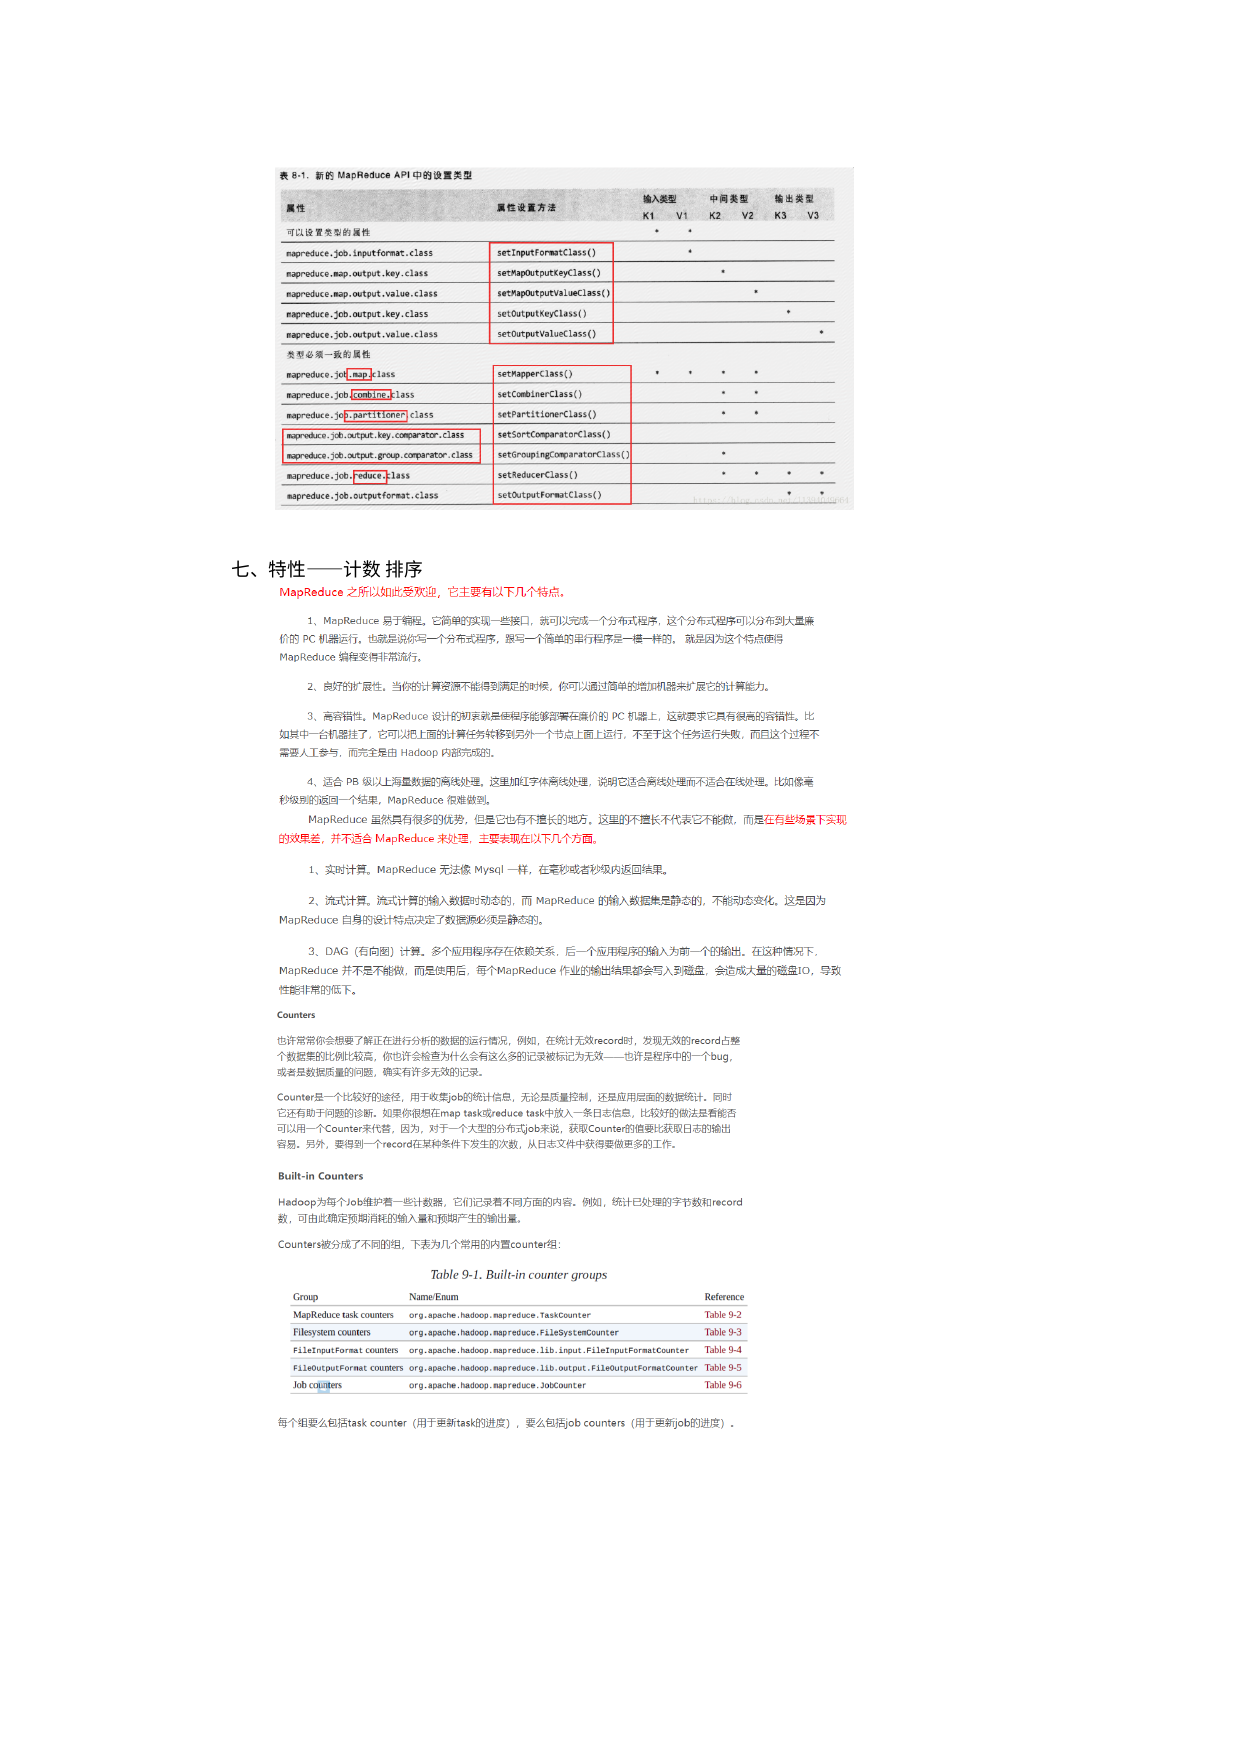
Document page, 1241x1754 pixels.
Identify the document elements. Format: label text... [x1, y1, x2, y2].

picture [275, 812, 852, 995]
picture [275, 584, 825, 809]
picture [275, 1169, 767, 1436]
text 七、特性——计数 排序 [187, 552, 1053, 584]
picture [275, 162, 859, 517]
picture [275, 1007, 746, 1157]
